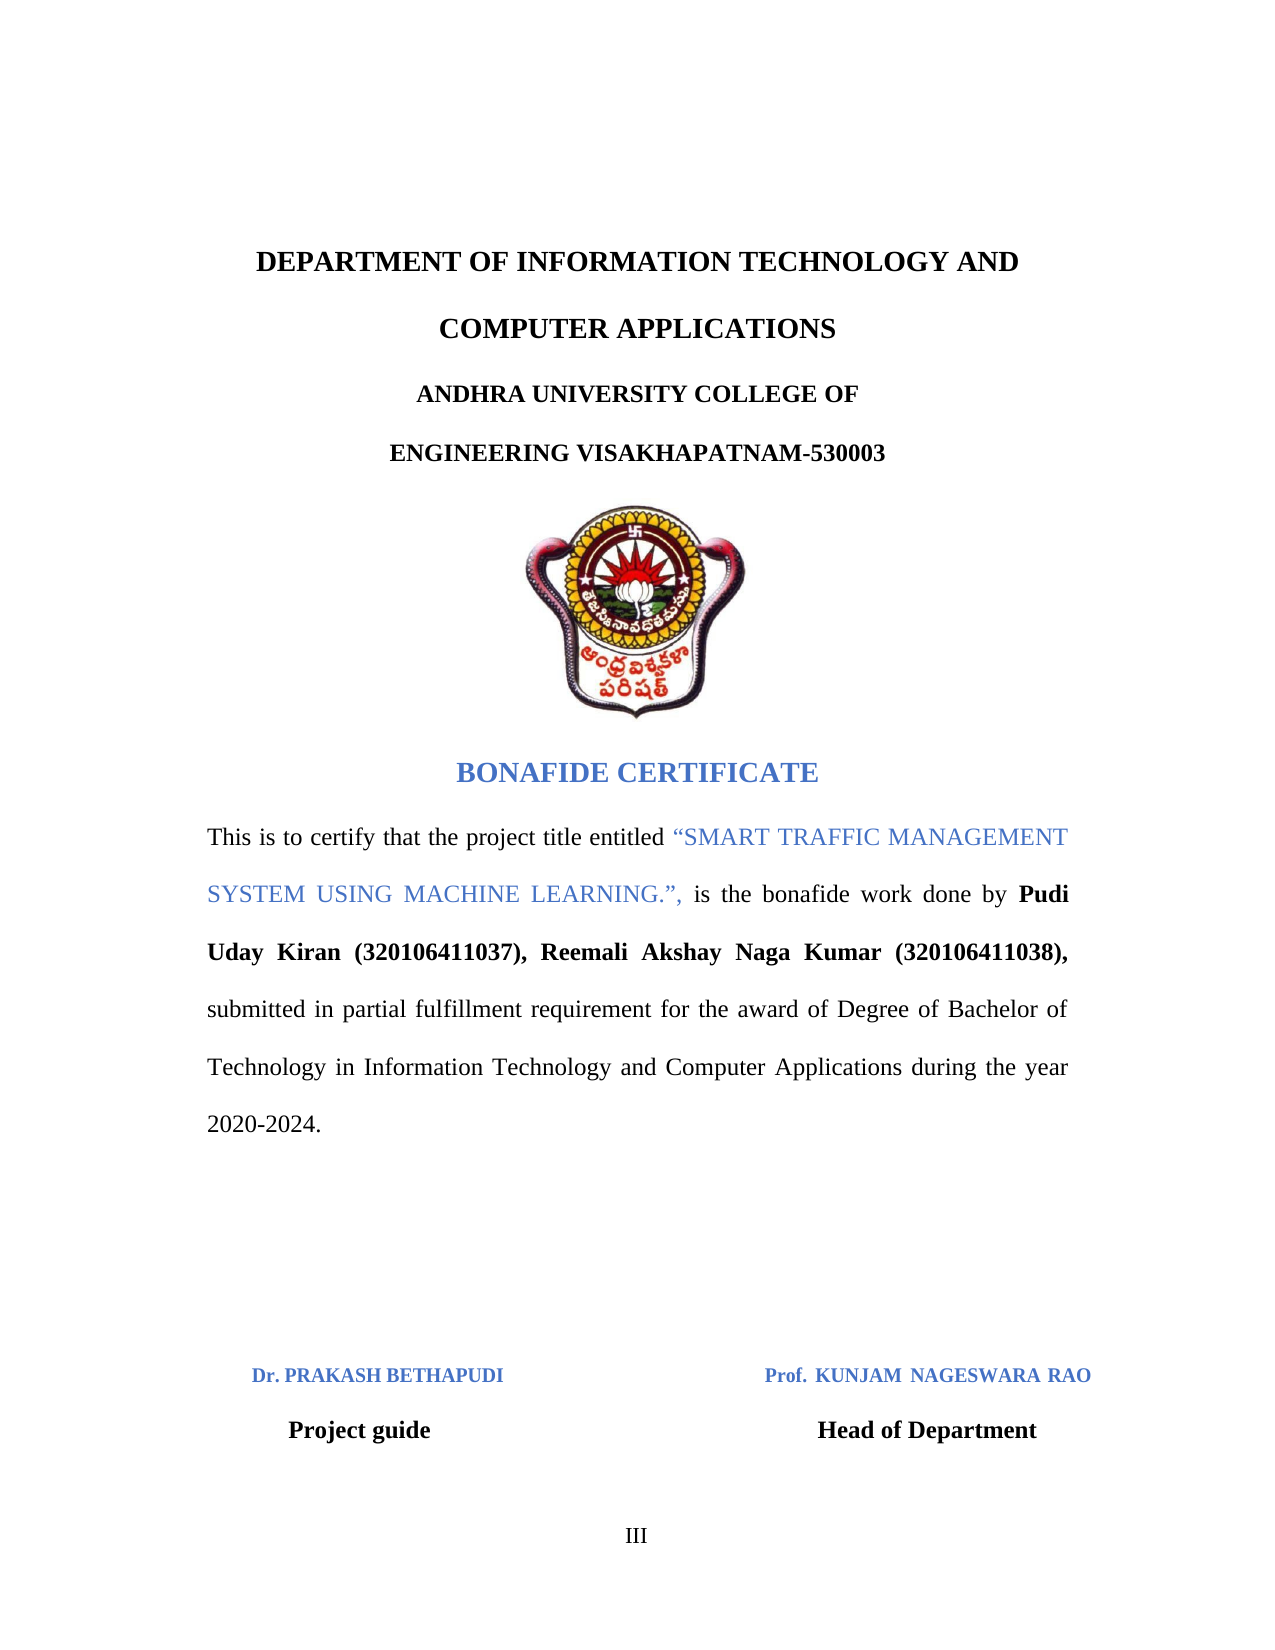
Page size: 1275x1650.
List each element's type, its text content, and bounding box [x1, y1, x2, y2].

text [324, 379, 951, 467]
text Dr. PRAKASH BETHAPUDI Prof. KUNJAM NAGESWARA RAO [212, 1363, 1096, 1387]
text BONAFIDE CERTIFICATE [202, 755, 1073, 788]
text DEPARTMENT OF INFORMATION TECHNOLOGY AND COMPUTER APPLICATIONS [202, 244, 1073, 345]
text Project guide Head of Department [288, 1415, 1096, 1444]
text This is to certify that the project title entitled “SMART TRAFFIC MANAGEMENT SYSTEM USING MACHINE LEARNING.”, is the bonafide work done by Pudi Uday Kiran (320106411037), Reemali Akshay Naga Kumar (320106411038), submitted in partial fulfillment requirement for the award of Degree of Bachelor of Technology in Information Technology and Computer Applications during the year 2020-2024. [207, 822, 1069, 1138]
picture [520, 498, 753, 722]
